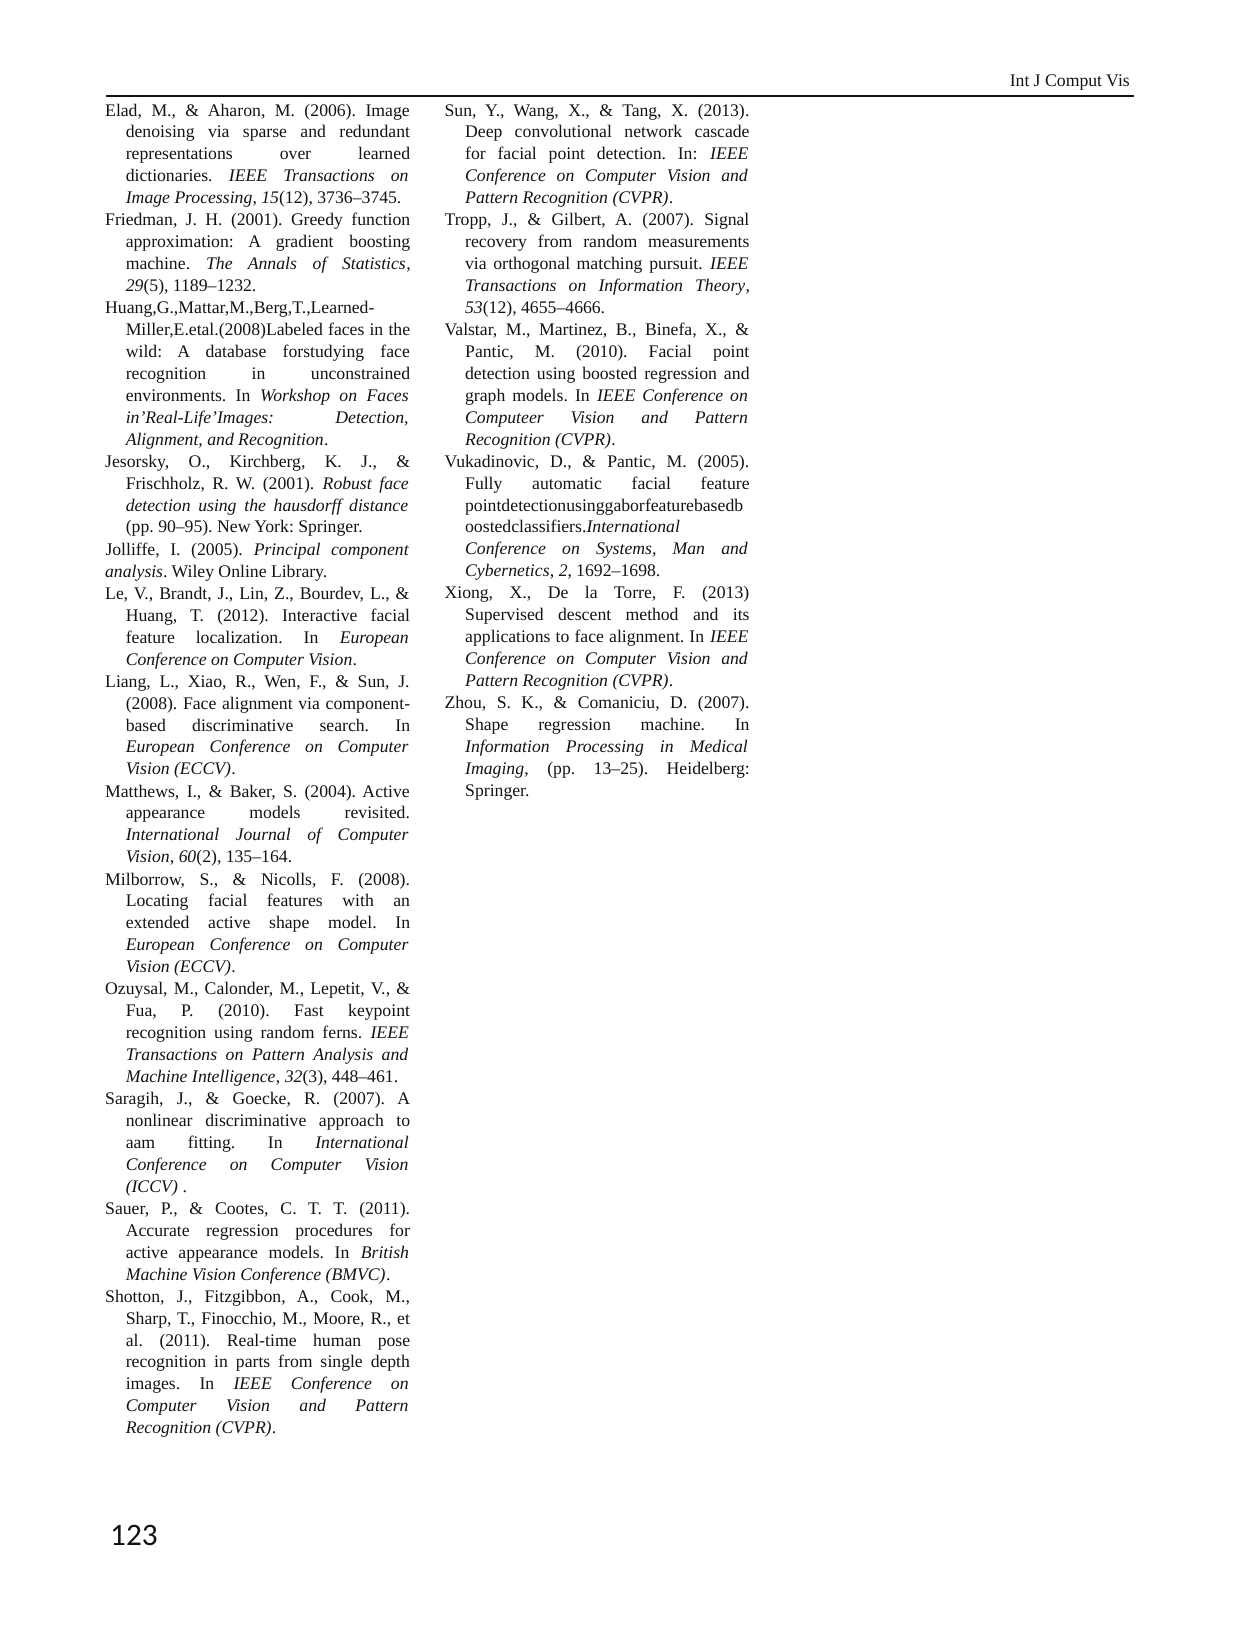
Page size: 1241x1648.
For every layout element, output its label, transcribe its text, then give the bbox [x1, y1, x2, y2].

text Sun, Y., Wang, X., & Tang, X. (2013). Deep convolutional network cascade for facial point detection. In: IEEE Conference on Computer Vision and Pattern Recognition (CVPR). [444, 93, 750, 207]
text Matthews, I., & Baker, S. (2004). Active appearance models revisited. International Journal of Computer Vision, 60(2), 135–164. [105, 781, 410, 866]
text Ozuysal, M., Calonder, M., Lepetit, V., & Fua, P. (2010). Fast keypoint recognition using random ferns. IEEE Transactions on Pattern Analysis and Machine Intelligence, 32(3), 448–461. [105, 978, 410, 1086]
text Saragih, J., & Goecke, R. (2007). A nonlinear discriminative approach to aam fitting. In International Conference on Computer Vision (ICCV) . [105, 1088, 410, 1196]
text Le, V., Brandt, J., Lin, Z., Bourdev, L., & Huang, T. (2012). Interactive facial feature localization. In European Conference on Computer Vision. [105, 583, 410, 669]
text Liang, L., Xiao, R., Wen, F., & Sun, J. (2008). Face alignment via component-based discriminative search. In European Conference on Computer Vision (ECCV). [105, 671, 410, 778]
text Huang,G.,Mattar,M.,Berg,T.,Learned-Miller,E.etal.(2008)Labeled faces in the wild: A database forstudying face recognition in unconstrained environments. In Workshop on Faces in’Real-Life’Images: Detection, Alignment, and Recognition. [105, 297, 410, 449]
text Tropp, J., & Gilbert, A. (2007). Signal recovery from random measurements via orthogonal matching pursuit. IEEE Transactions on Information Theory, 53(12), 4655–4666. [444, 209, 750, 317]
text Jesorsky, O., Kirchberg, K. J., & Frischholz, R. W. (2001). Robust face detection using the hausdorff distance (pp. 90–95). New York: Springer. [105, 451, 410, 537]
text Sauer, P., & Cootes, C. T. T. (2011). Accurate regression procedures for active appearance models. In British Machine Vision Conference (BMVC). [105, 1198, 410, 1284]
text Zhou, S. K., & Comaniciu, D. (2007). Shape regression machine. In Information Processing in Medical Imaging, (pp. 13–25). Heidelberg: Springer. [444, 692, 750, 800]
text Vukadinovic, D., & Pantic, M. (2005). Fully automatic facial feature pointdetectionusinggaborfeaturebasedboostedclassifiers.International Conference on Systems, Man and Cybernetics, 2, 1692–1698. [444, 451, 750, 580]
text Xiong, X., De la Torre, F. (2013) Supervised descent method and its applications to face alignment. In IEEE Conference on Computer Vision and Pattern Recognition (CVPR). [444, 582, 750, 690]
text Friedman, J. H. (2001). Greedy function approximation: A gradient boosting machine. The Annals of Statistics, 29(5), 1189–1232. [105, 209, 410, 295]
text Jolliffe, I. (2005). Principal component analysis. Wiley Online Library. [105, 539, 410, 581]
text Shotton, J., Fitzgibbon, A., Cook, M., Sharp, T., Finocchio, M., Moore, R., et al. (2011). Real-time human pose recognition in parts from single depth images. In IEEE Conference on Computer Vision and Pattern Recognition (CVPR). [105, 1286, 410, 1437]
text Valstar, M., Martinez, B., Binefa, X., & Pantic, M. (2010). Facial point detection using boosted regression and graph models. In IEEE Conference on Computeer Vision and Pattern Recognition (CVPR). [444, 319, 750, 449]
text Milborrow, S., & Nicolls, F. (2008). Locating facial features with an extended active shape model. In European Conference on Computer Vision (ECCV). [105, 868, 410, 976]
text Elad, M., & Aharon, M. (2006). Image denoising via sparse and redundant representations over learned dictionaries. IEEE Transactions on Image Processing, 15(12), 3736–3745. [105, 93, 410, 207]
